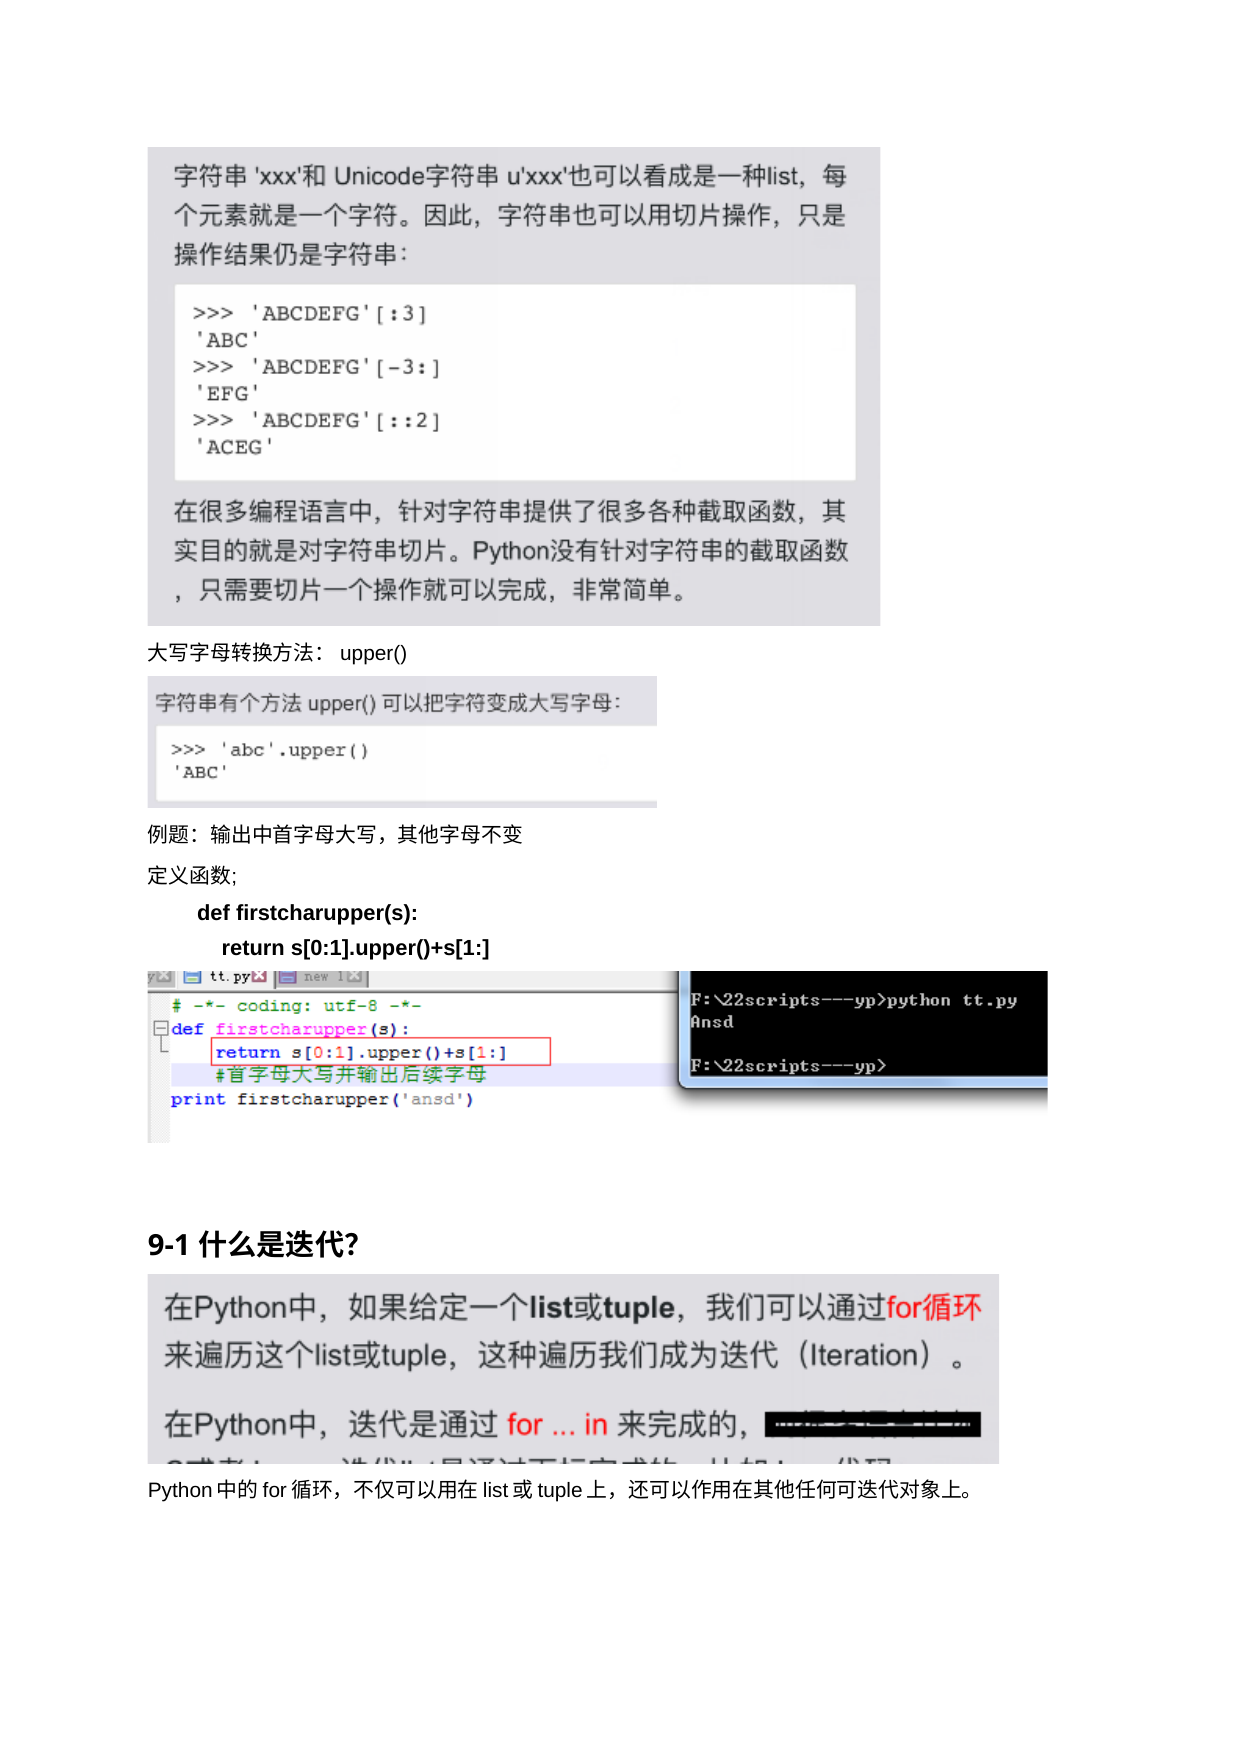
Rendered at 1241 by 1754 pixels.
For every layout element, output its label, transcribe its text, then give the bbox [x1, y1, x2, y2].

subtitle 9-1 什么是迭代？ [148, 1221, 1092, 1264]
text def firstcharupper(s): [148, 900, 1092, 925]
picture [147, 971, 1048, 1143]
text 定义函数; [148, 859, 1092, 889]
picture [147, 676, 657, 808]
picture [147, 1274, 1000, 1464]
text Python中的for循环，不仅可以用在list或tuple上，还可以作用在其他任何可迭代对象上。 [148, 1474, 1092, 1504]
picture [147, 147, 881, 626]
text 例题：输出中首字母大写，其他字母不变 [148, 818, 1092, 849]
text return s[0:1].upper()+s[1:] [148, 935, 1092, 961]
text 大写字母转换方法： upper() [148, 636, 1092, 666]
